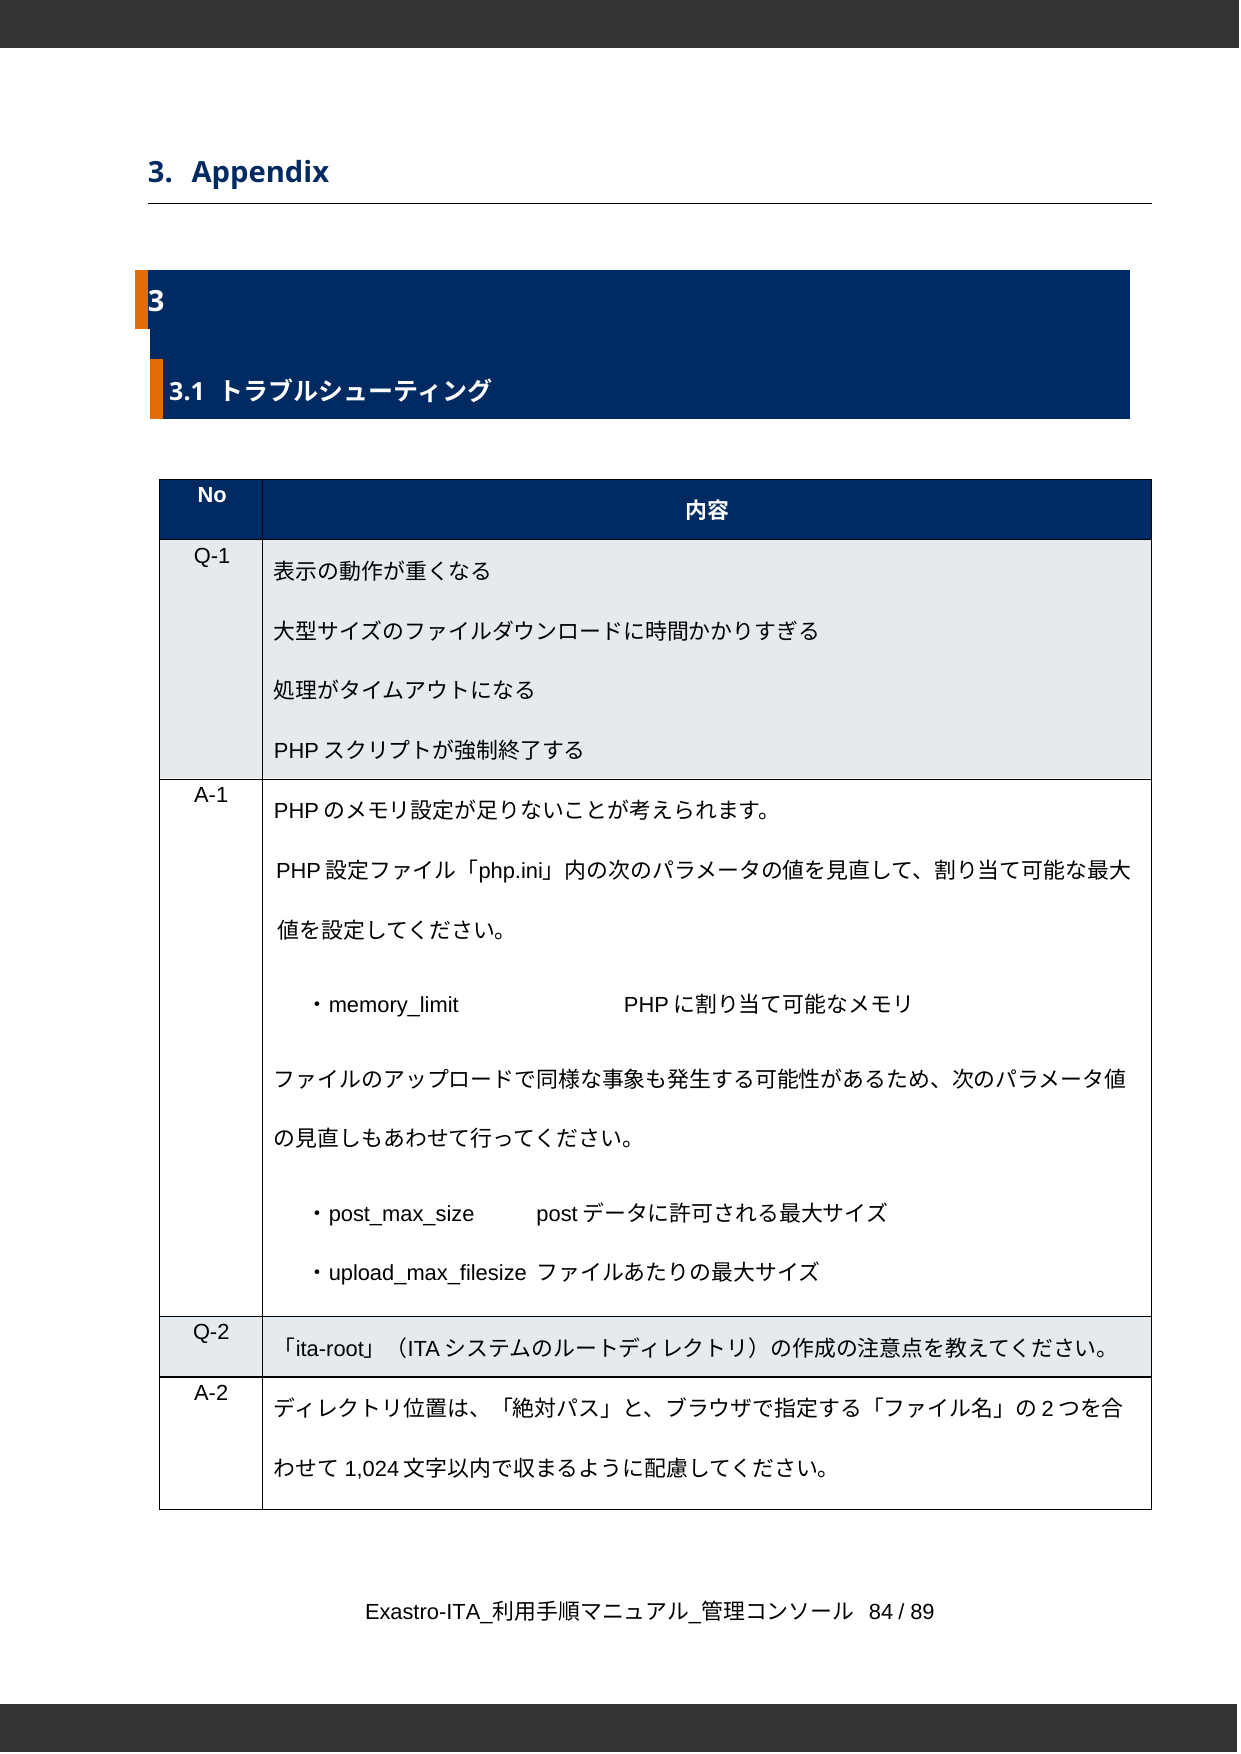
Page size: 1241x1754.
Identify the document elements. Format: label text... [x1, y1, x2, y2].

picture [0, 1704, 1237, 1752]
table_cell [263, 1378, 1151, 1508]
picture [0, 0, 1239, 48]
table_header 内容 [263, 480, 1151, 539]
subtitle トラブルシューティング [163, 359, 1130, 419]
table_cell PHPのメモリ設定が足りないことが考えられます。 PHP設定ファイル「php.ini」内の次のパラメータの値を見直して、割り当て可能な最大値を設定してください。 ・memory_limit PHPに割り当て可能なメモリ ファイルのアップロードで同様な事象も発生する可能性があるため、次のパラメータ値の見直しもあわせて行ってください。 ・post_max_size postデータに許可される最大サイズ ・upload_max_filesize ファイルあたりの最大サイズ [263, 780, 1151, 1316]
table_cell 「ita-root」（ITAシステムのルートディレクトリ）の作成の注意点を教えてください。 [263, 1317, 1151, 1376]
table_header No [160, 480, 262, 539]
table_cell A-2 [160, 1378, 262, 1508]
subtitle Appendix [148, 142, 1152, 203]
table_cell 表示の動作が重くなる 大型サイズのファイルダウンロードに時間かかりすぎる 処理がタイムアウトになる PHPスクリプトが強制終了する [263, 540, 1151, 778]
table_cell Q-1 [160, 540, 262, 778]
table_cell Q-2 [160, 1317, 262, 1376]
table_cell A-1 [160, 780, 262, 1316]
